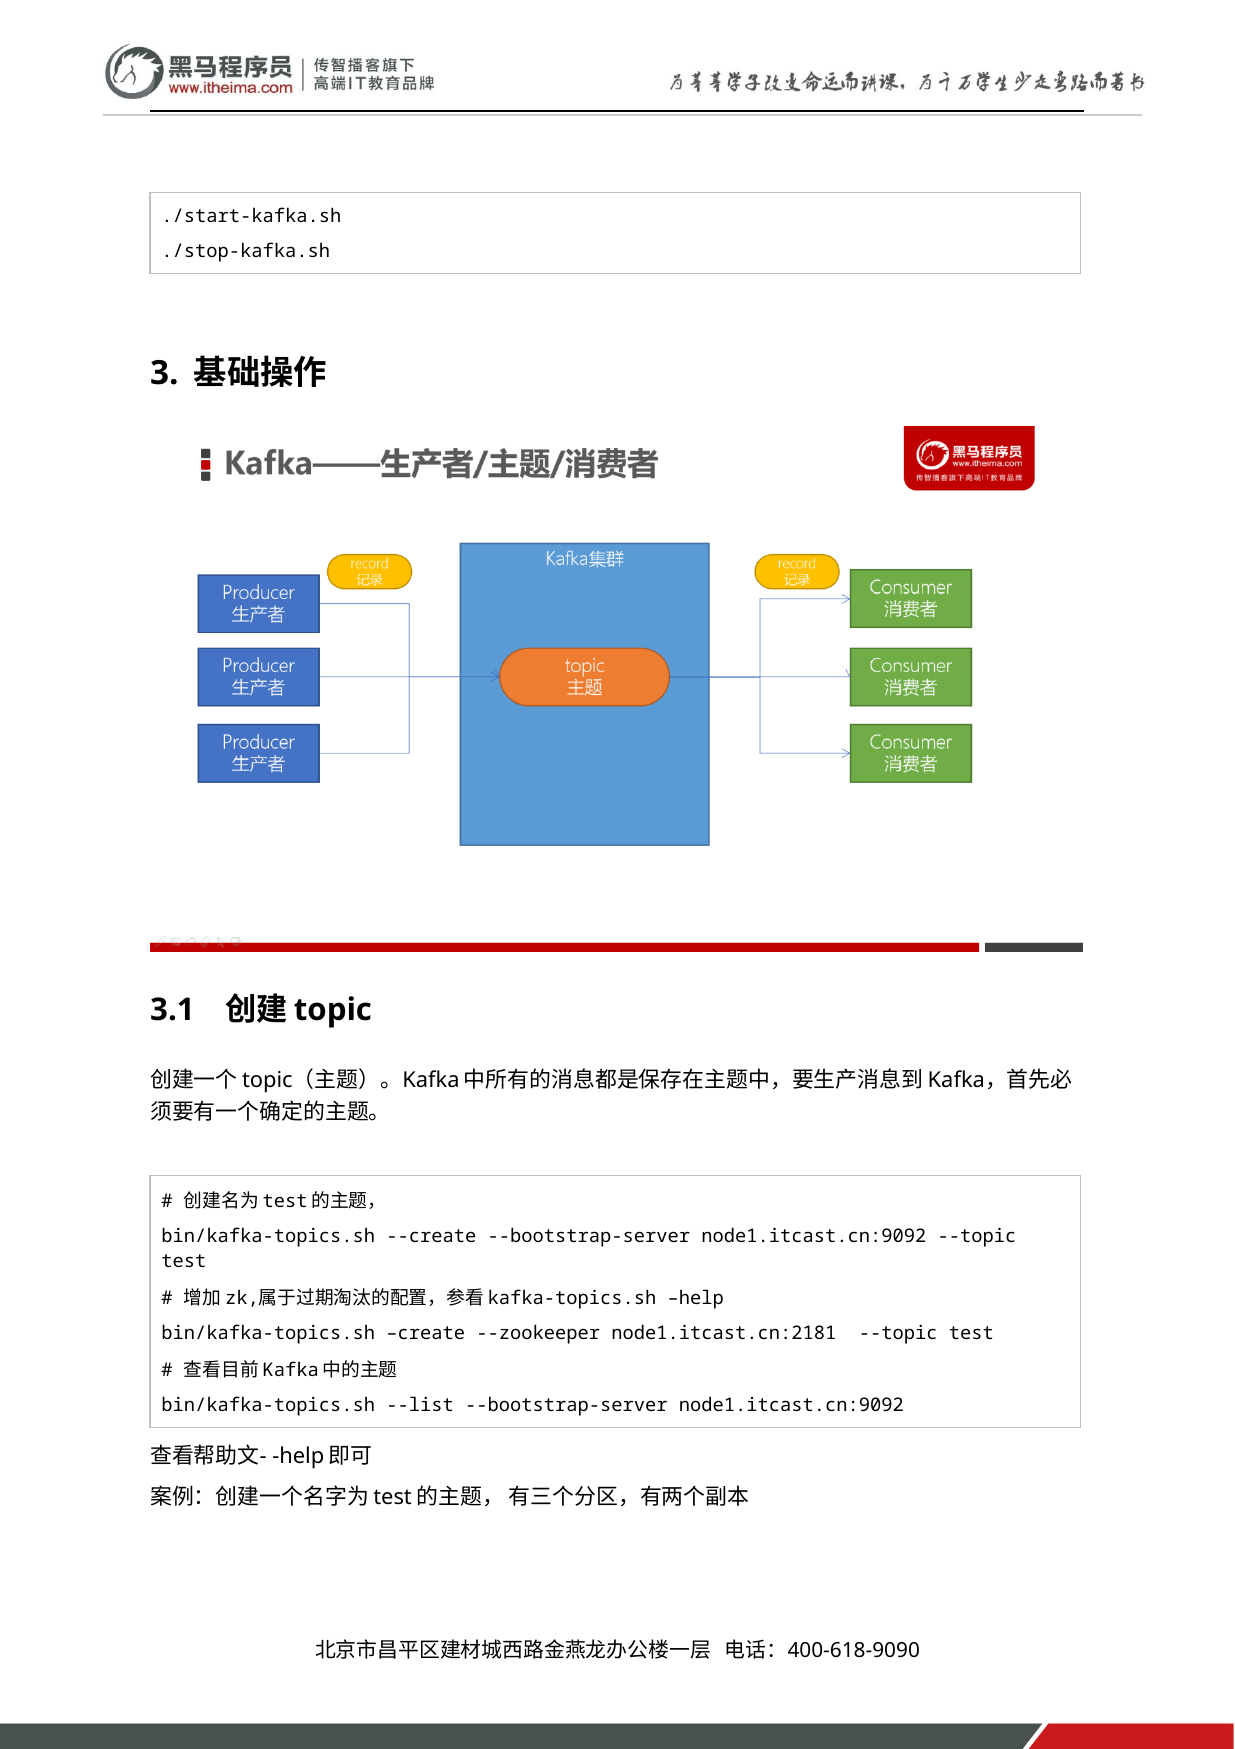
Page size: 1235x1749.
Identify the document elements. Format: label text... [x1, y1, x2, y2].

table_header # 创建名为test的主题， bin/kafka-topics.sh --create --bootstrap-server node1.itcast.cn:9092 --topic test # 增加zk,属于过期淘汰的配置，参看kafka-topics.sh –help bin/kafka-topics.sh –create --zookeeper node1.itcast.cn:2181 --topic test # 查看目前Kafka中的主题 bin/kafka-topics.sh --list --bootstrap-server node1.itcast.cn:9092 [151, 1176, 1080, 1427]
text 创建一个topic（主题）。Kafka中所有的消息都是保存在主题中，要生产消息到Kafka，首先必须要有一个确定的主题。 [150, 1062, 1084, 1125]
subtitle 基础操作 [150, 346, 1084, 394]
table_header ./start-kafka.sh ./stop-kafka.sh [151, 193, 1080, 273]
text 案例：创建一个名字为test的主题， 有三个分区，有两个副本 [150, 1479, 1084, 1511]
text 查看帮助文- -help即可 [150, 1438, 1084, 1469]
picture [150, 426, 1083, 952]
picture [0, 0, 1235, 123]
subtitle 创建topic [150, 984, 1084, 1029]
picture [0, 1664, 1234, 1749]
